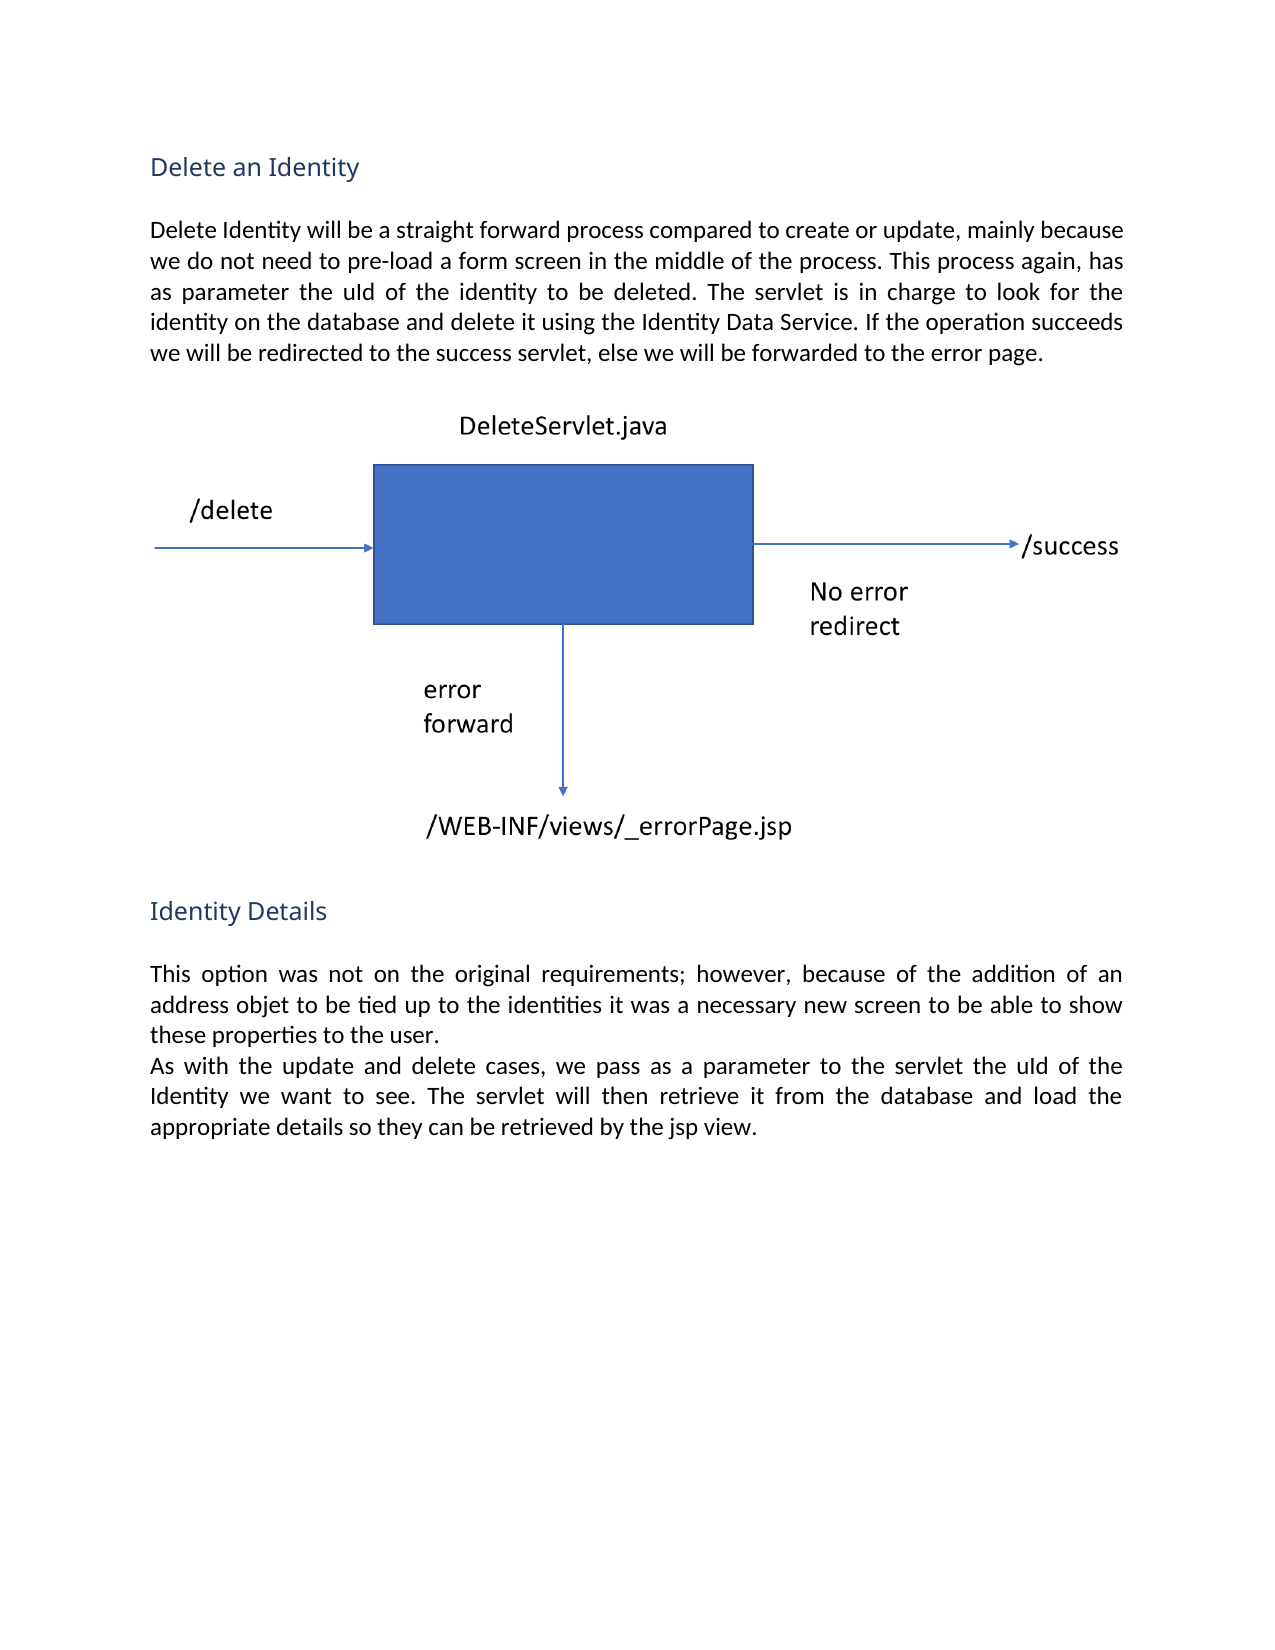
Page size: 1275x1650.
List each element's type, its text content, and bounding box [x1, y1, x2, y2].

text As with the update and delete cases, we pass as a parameter to the servlet the uId of the Identity we want to see. The servlet will then retrieve it from the database and load the appropriate details so they can be retrieved by the jsp view. [150, 1050, 1125, 1142]
picture [150, 397, 1125, 860]
subtitle Identity Details [150, 894, 1125, 928]
text This option was not on the original requirements; however, because of the addition of an address objet to be tied up to the identities it was a necessary new screen to be able to show these properties to the user. [150, 958, 1125, 1050]
text Delete Identity will be a straight forward process compared to create or update, mainly because we do not need to pre-load a form screen in the middle of the process. This process again, has as parameter the uId of the identity to be deleted. The servlet is in charge to look for the identity on the database and delete it using the Identity Data Service. If the operation succeeds we will be redirected to the success servlet, else we will be forwarded to the error page. [150, 214, 1125, 367]
subtitle Delete an Identity [150, 150, 1125, 184]
